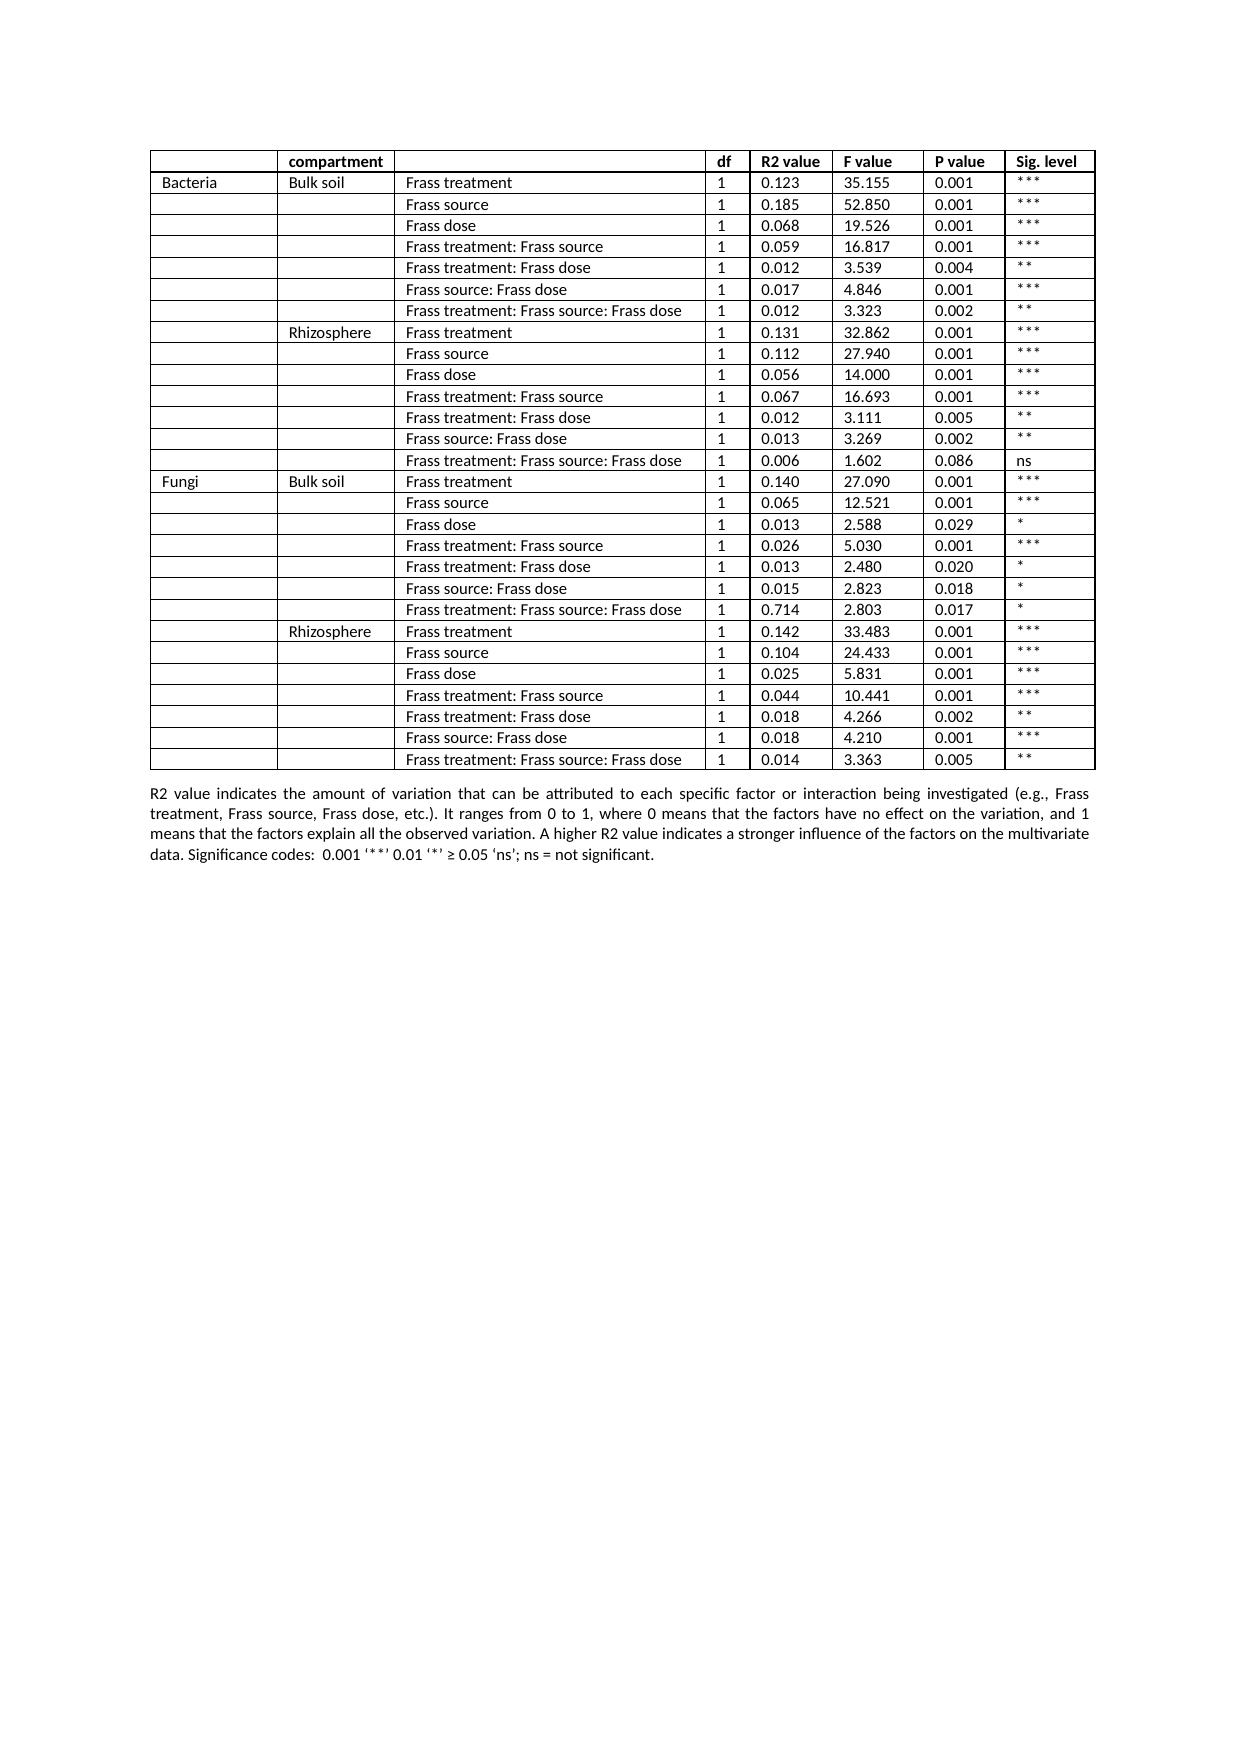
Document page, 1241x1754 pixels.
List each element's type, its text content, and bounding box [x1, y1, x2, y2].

table_cell Frass treatment [395, 322, 705, 342]
table_cell 0.001 [924, 386, 1004, 406]
table_cell *** [1006, 621, 1094, 641]
table_cell [278, 514, 394, 534]
table_cell 0.029 [924, 514, 1004, 534]
table_cell 2.803 [833, 600, 923, 620]
table_cell Rhizosphere [278, 621, 394, 641]
table_cell 1 [706, 535, 749, 556]
table_cell Frass treatment [395, 471, 705, 492]
table_cell 27.940 [833, 343, 923, 363]
table_cell ** [1006, 258, 1094, 278]
table_cell 1 [706, 664, 749, 684]
table_cell ** [1006, 429, 1094, 449]
table_cell 4.266 [833, 706, 923, 727]
table_cell 16.817 [833, 236, 923, 257]
table_cell [151, 728, 277, 748]
table_cell *** [1006, 343, 1094, 363]
table_cell [151, 215, 277, 235]
table_cell [151, 407, 277, 428]
table_cell 0.025 [751, 664, 832, 684]
table_cell 12.521 [833, 493, 923, 513]
table_cell 5.831 [833, 664, 923, 684]
table_cell 52.850 [833, 194, 923, 214]
table_cell Frass treatment: Frass source [395, 236, 705, 257]
table_cell df [706, 151, 749, 171]
table_cell [278, 706, 394, 727]
table_cell 0.065 [751, 493, 832, 513]
table_cell 4.846 [833, 279, 923, 299]
table_cell 0.001 [924, 173, 1004, 193]
table_cell [151, 535, 277, 556]
text R2 value indicates the amount of variation that can be attributed to each specific factor or interaction being investigated (e.g., Frass treatment, Frass source, Frass dose, etc.). It ranges from 0 to 1, where 0 means that the factors have no effect on the variation, and 1 means that the factors explain all the observed variation. A higher R2 value indicates a stronger influence of the factors on the multivariate data. Significance codes: 0.001 ‘**’ 0.01 ‘*’ ≥ 0.05 ‘ns’; ns = not significant. [150, 783, 1090, 864]
table_cell 3.363 [833, 749, 923, 769]
table_cell [278, 365, 394, 385]
table_cell 35.155 [833, 173, 923, 193]
table_cell [151, 429, 277, 449]
table_cell 16.693 [833, 386, 923, 406]
table_cell 33.483 [833, 621, 923, 641]
table_cell Frass treatment: Frass source: Frass dose [395, 301, 705, 321]
table_cell [278, 685, 394, 705]
table_cell [278, 301, 394, 321]
table_cell [151, 557, 277, 577]
table_cell 0.068 [751, 215, 832, 235]
table_cell 0.013 [751, 557, 832, 577]
table_cell Frass source: Frass dose [395, 429, 705, 449]
table_cell 1 [706, 407, 749, 428]
table_cell 1 [706, 557, 749, 577]
table_cell [151, 493, 277, 513]
table_cell [278, 407, 394, 428]
table_cell *** [1006, 535, 1094, 556]
table_cell 1 [706, 728, 749, 748]
table_cell 0.006 [751, 450, 832, 470]
table_cell 1 [706, 343, 749, 363]
table_cell [278, 450, 394, 470]
table_cell 0.142 [751, 621, 832, 641]
table_cell 1 [706, 749, 749, 769]
table_cell * [1006, 578, 1094, 598]
table_cell Frass treatment: Frass dose [395, 706, 705, 727]
table_cell 1 [706, 173, 749, 193]
table_cell 0.714 [751, 600, 832, 620]
table_cell 0.005 [924, 749, 1004, 769]
table_cell 0.001 [924, 621, 1004, 641]
table_cell Frass treatment: Frass source [395, 386, 705, 406]
table_cell [278, 386, 394, 406]
table_cell 1 [706, 322, 749, 342]
table_cell [278, 578, 394, 598]
table_cell 0.018 [751, 728, 832, 748]
table_cell 0.001 [924, 728, 1004, 748]
table_cell Bulk soil [278, 173, 394, 193]
table_cell Frass treatment: Frass source: Frass dose [395, 749, 705, 769]
table_cell 0.001 [924, 215, 1004, 235]
table_cell 0.001 [924, 279, 1004, 299]
table_cell [278, 749, 394, 769]
table_cell Rhizosphere [278, 322, 394, 342]
table_cell Frass source: Frass dose [395, 279, 705, 299]
table_cell 19.526 [833, 215, 923, 235]
table_cell 0.001 [924, 322, 1004, 342]
table_cell *** [1006, 279, 1094, 299]
table_cell *** [1006, 664, 1094, 684]
table_cell 0.001 [924, 664, 1004, 684]
table_cell [151, 664, 277, 684]
table_cell 0.185 [751, 194, 832, 214]
table_cell Frass treatment: Frass dose [395, 258, 705, 278]
table_cell Frass source: Frass dose [395, 728, 705, 748]
table_cell 5.030 [833, 535, 923, 556]
table_cell [278, 600, 394, 620]
table_cell 0.059 [751, 236, 832, 257]
table_cell 0.002 [924, 429, 1004, 449]
table_cell 0.001 [924, 535, 1004, 556]
table_cell 0.001 [924, 471, 1004, 492]
table_cell [151, 386, 277, 406]
table_cell *** [1006, 365, 1094, 385]
table_cell [278, 194, 394, 214]
table_cell [278, 236, 394, 257]
table_cell 1 [706, 215, 749, 235]
table_cell Frass source [395, 493, 705, 513]
table_cell 1 [706, 429, 749, 449]
table_cell 24.433 [833, 642, 923, 662]
table_cell Frass source: Frass dose [395, 578, 705, 598]
table_cell ** [1006, 749, 1094, 769]
table_cell 0.131 [751, 322, 832, 342]
table_cell Frass dose [395, 514, 705, 534]
table_cell 1 [706, 450, 749, 470]
table_cell 0.002 [924, 706, 1004, 727]
table_cell [278, 728, 394, 748]
table_cell * [1006, 514, 1094, 534]
table_cell 1 [706, 279, 749, 299]
table_cell F value [833, 151, 923, 171]
table_cell [278, 557, 394, 577]
table_cell *** [1006, 322, 1094, 342]
table_cell 0.044 [751, 685, 832, 705]
table_cell 32.862 [833, 322, 923, 342]
table_cell 1 [706, 365, 749, 385]
table_cell Frass dose [395, 215, 705, 235]
table_cell [151, 322, 277, 342]
table_cell 2.480 [833, 557, 923, 577]
table_cell ** [1006, 706, 1094, 727]
table_cell 1 [706, 685, 749, 705]
table_cell 0.026 [751, 535, 832, 556]
table_cell [151, 706, 277, 727]
table_cell 0.001 [924, 194, 1004, 214]
table_cell Frass treatment: Frass source [395, 535, 705, 556]
table_cell ns [1006, 450, 1094, 470]
table_cell 0.013 [751, 429, 832, 449]
table_cell Frass source [395, 642, 705, 662]
table_cell 0.012 [751, 301, 832, 321]
table_cell 0.112 [751, 343, 832, 363]
table_cell 0.086 [924, 450, 1004, 470]
table_cell Bulk soil [278, 471, 394, 492]
table_cell [278, 535, 394, 556]
table_cell Frass source [395, 194, 705, 214]
table_cell Frass treatment: Frass source [395, 685, 705, 705]
table_cell 0.004 [924, 258, 1004, 278]
table_cell Frass source [395, 343, 705, 363]
table_cell 3.111 [833, 407, 923, 428]
table_cell Frass treatment: Frass dose [395, 557, 705, 577]
table_cell Frass treatment: Frass source: Frass dose [395, 600, 705, 620]
table_cell Fungi [151, 471, 277, 492]
table_cell [278, 258, 394, 278]
table_cell Frass treatment: Frass source: Frass dose [395, 450, 705, 470]
table_cell [151, 279, 277, 299]
table_cell * [1006, 600, 1094, 620]
table_cell R2 value [751, 151, 832, 171]
table_cell [278, 343, 394, 363]
table_cell *** [1006, 642, 1094, 662]
table_cell *** [1006, 236, 1094, 257]
table_cell [278, 279, 394, 299]
table_cell 3.539 [833, 258, 923, 278]
table_cell 0.067 [751, 386, 832, 406]
table_cell P value [924, 151, 1004, 171]
table_cell 1 [706, 258, 749, 278]
table_cell 1.602 [833, 450, 923, 470]
table_cell 1 [706, 621, 749, 641]
table_cell 10.441 [833, 685, 923, 705]
table_cell [151, 621, 277, 641]
table_cell [151, 236, 277, 257]
table_cell 0.001 [924, 685, 1004, 705]
table_cell *** [1006, 173, 1094, 193]
table_cell 0.140 [751, 471, 832, 492]
table_cell *** [1006, 194, 1094, 214]
table_cell 0.056 [751, 365, 832, 385]
table_cell 0.104 [751, 642, 832, 662]
table_cell 4.210 [833, 728, 923, 748]
table_cell 0.001 [924, 493, 1004, 513]
table_cell [151, 685, 277, 705]
table_cell 0.015 [751, 578, 832, 598]
table_cell 1 [706, 642, 749, 662]
table_header Microorganism [151, 151, 277, 171]
table_cell 1 [706, 578, 749, 598]
table_cell [151, 450, 277, 470]
table_cell 1 [706, 194, 749, 214]
table_cell *** [1006, 215, 1094, 235]
table_cell 0.013 [751, 514, 832, 534]
table_cell 3.269 [833, 429, 923, 449]
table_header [395, 151, 705, 171]
table_cell 14.000 [833, 365, 923, 385]
table_cell [151, 600, 277, 620]
table_cell 0.001 [924, 365, 1004, 385]
table_cell Frass dose [395, 365, 705, 385]
table_cell ** [1006, 407, 1094, 428]
table_cell [278, 215, 394, 235]
table_cell 0.014 [751, 749, 832, 769]
table_header Plant compartment [278, 151, 394, 171]
table_cell 2.588 [833, 514, 923, 534]
table_cell [278, 664, 394, 684]
table_cell *** [1006, 493, 1094, 513]
table_cell 0.012 [751, 407, 832, 428]
table_cell Frass treatment [395, 621, 705, 641]
table_cell Frass dose [395, 664, 705, 684]
table_cell 1 [706, 301, 749, 321]
table_cell 1 [706, 514, 749, 534]
table_cell 0.018 [924, 578, 1004, 598]
table_cell 0.020 [924, 557, 1004, 577]
table_cell [278, 429, 394, 449]
table_cell 0.018 [751, 706, 832, 727]
table_cell [151, 258, 277, 278]
table_cell ** [1006, 301, 1094, 321]
table_cell [151, 194, 277, 214]
table_cell 0.001 [924, 343, 1004, 363]
table_cell 3.323 [833, 301, 923, 321]
table_cell 1 [706, 471, 749, 492]
table_cell 1 [706, 600, 749, 620]
table_cell * [1006, 557, 1094, 577]
table_cell Bacteria [151, 173, 277, 193]
table_cell 27.090 [833, 471, 923, 492]
table_cell 1 [706, 386, 749, 406]
table_cell [151, 514, 277, 534]
table_cell Sig. level [1006, 151, 1094, 171]
table_cell 0.001 [924, 236, 1004, 257]
table_cell Frass treatment: Frass dose [395, 407, 705, 428]
table_cell 0.012 [751, 258, 832, 278]
table_cell 0.005 [924, 407, 1004, 428]
table_cell 1 [706, 236, 749, 257]
table_cell *** [1006, 728, 1094, 748]
table_cell 0.123 [751, 173, 832, 193]
table_cell *** [1006, 471, 1094, 492]
table_cell 0.002 [924, 301, 1004, 321]
table_cell [278, 642, 394, 662]
table_cell [151, 365, 277, 385]
table_cell 1 [706, 493, 749, 513]
table_cell [151, 749, 277, 769]
table_cell 1 [706, 706, 749, 727]
table_cell 0.001 [924, 642, 1004, 662]
table_cell [151, 578, 277, 598]
table_cell [151, 301, 277, 321]
table_cell 0.017 [751, 279, 832, 299]
table_cell [151, 642, 277, 662]
table_cell *** [1006, 685, 1094, 705]
table_cell 2.823 [833, 578, 923, 598]
table_cell *** [1006, 386, 1094, 406]
table_cell [278, 493, 394, 513]
table_cell Frass treatment [395, 173, 705, 193]
table_cell 0.017 [924, 600, 1004, 620]
table_cell [151, 343, 277, 363]
